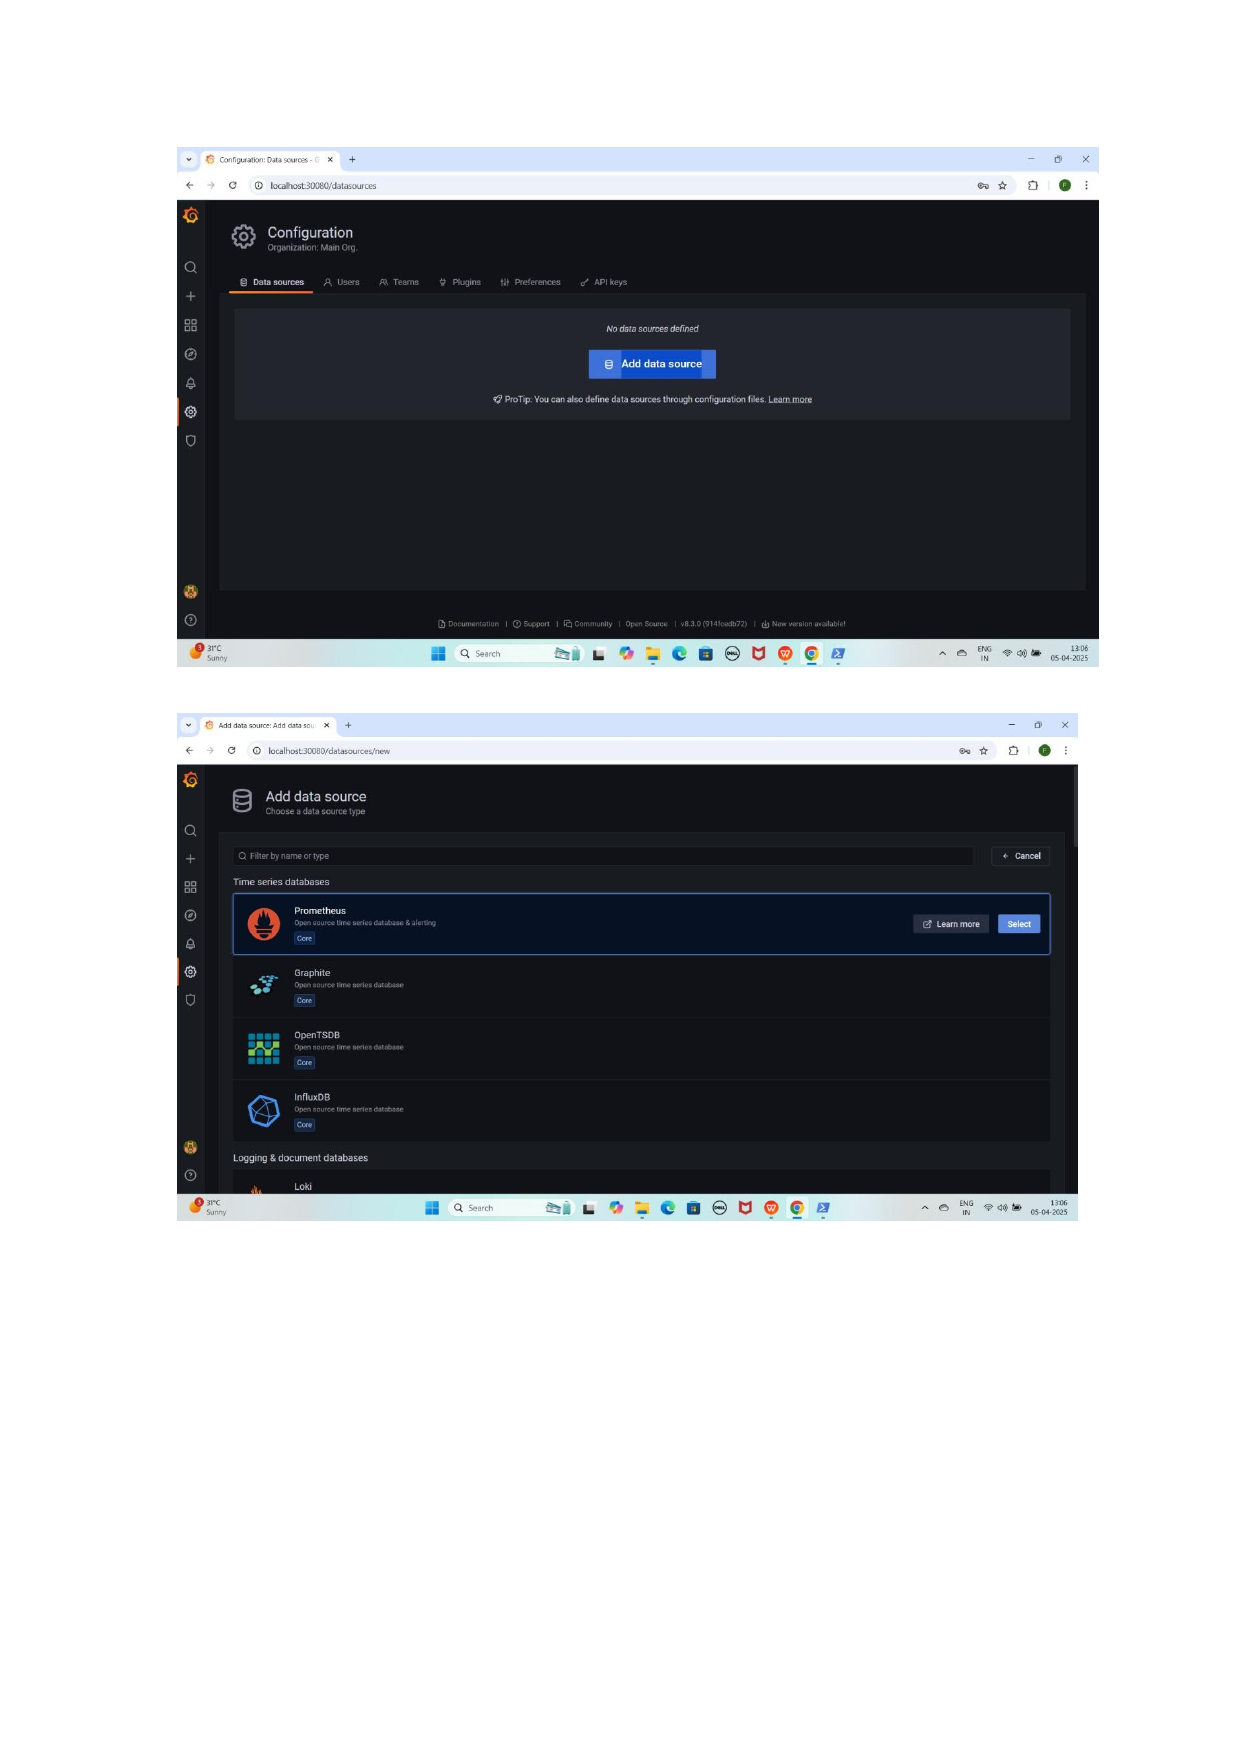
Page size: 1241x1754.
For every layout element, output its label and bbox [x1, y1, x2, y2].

picture [177, 713, 1078, 1221]
picture [177, 147, 1099, 667]
